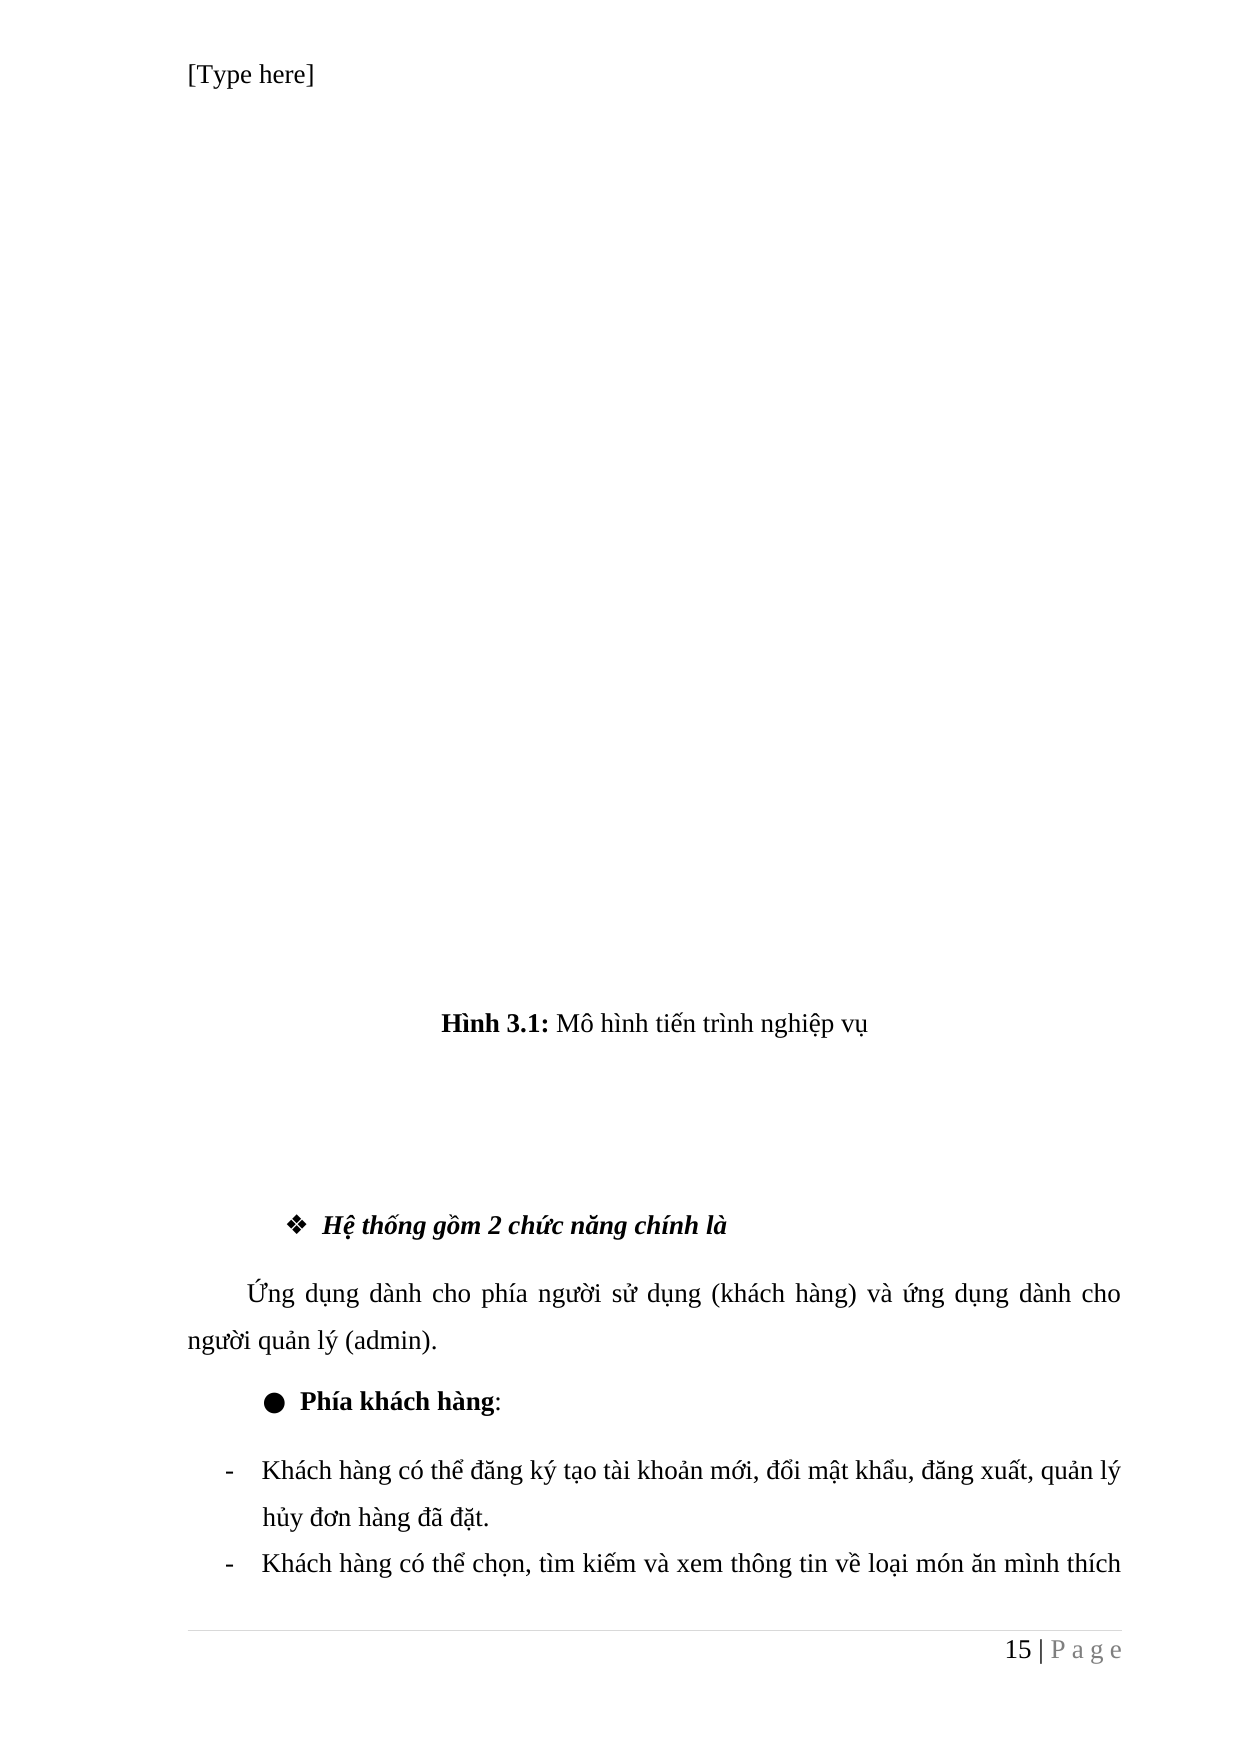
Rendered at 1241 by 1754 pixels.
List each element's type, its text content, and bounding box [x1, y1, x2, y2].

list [225, 1547, 1122, 1578]
text Ứng dụng dành cho phía người sử dụng (khách hàng) và ứng dụng dành cho người quản lý (admin). [187, 1277, 1122, 1355]
list Hệ thống gồm 2 chức năng chính là [284, 1194, 1122, 1250]
list Phía khách hàng: [261, 1371, 1122, 1426]
list Khách hàng có thể đăng ký tạo tài khoản mới, đổi mật khẩu, đăng xuất, quản lý hủy đơn hàng đã đặt. [225, 1454, 1122, 1532]
text Hình 3.1: Mô hình tiến trình nghiệp vụ [187, 1007, 1122, 1039]
